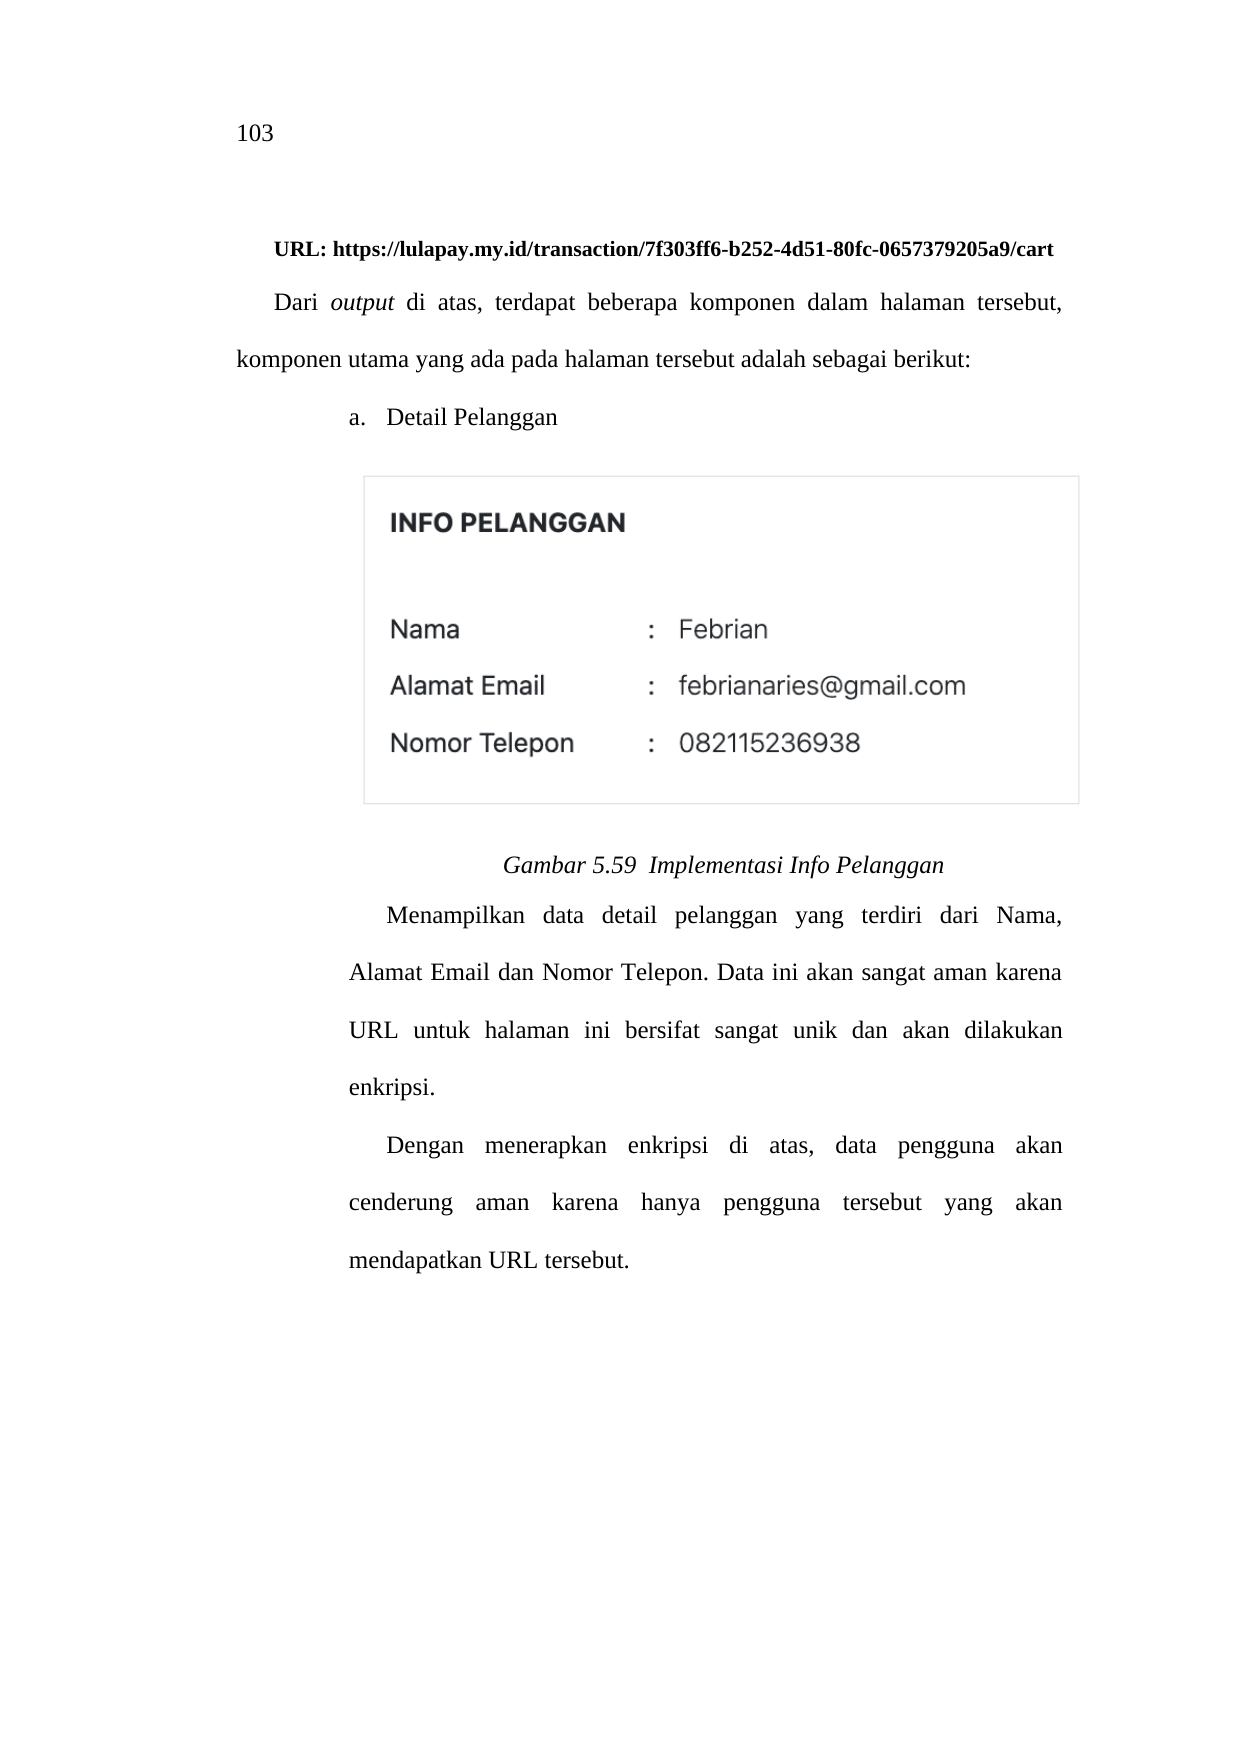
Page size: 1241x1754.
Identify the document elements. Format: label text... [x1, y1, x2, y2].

picture [348, 459, 1093, 822]
text URL: https://lulapay.my.id/transaction/7f303ff6-b252-4d51-80fc-0657379205a9/cart [236, 236, 1063, 261]
list Menampilkan data detail pelanggan yang terdiri dari Nama, Alamat Email dan Nomor Telepon. Data ini akan sangat aman karena URL untuk halaman ini bersifat sangat unik dan akan dilakukan enkripsi. [349, 900, 1063, 1101]
text Dari output di atas, terdapat beberapa komponen dalam halaman tersebut, komponen utama yang ada pada halaman tersebut adalah sebagai berikut: [236, 287, 1063, 373]
list Detail Pelanggan [349, 402, 1063, 430]
list Dengan menerapkan enkripsi di atas, data pengguna akan cenderung aman karena hanya pengguna tersebut yang akan mendapatkan URL tersebut. [349, 1130, 1063, 1274]
